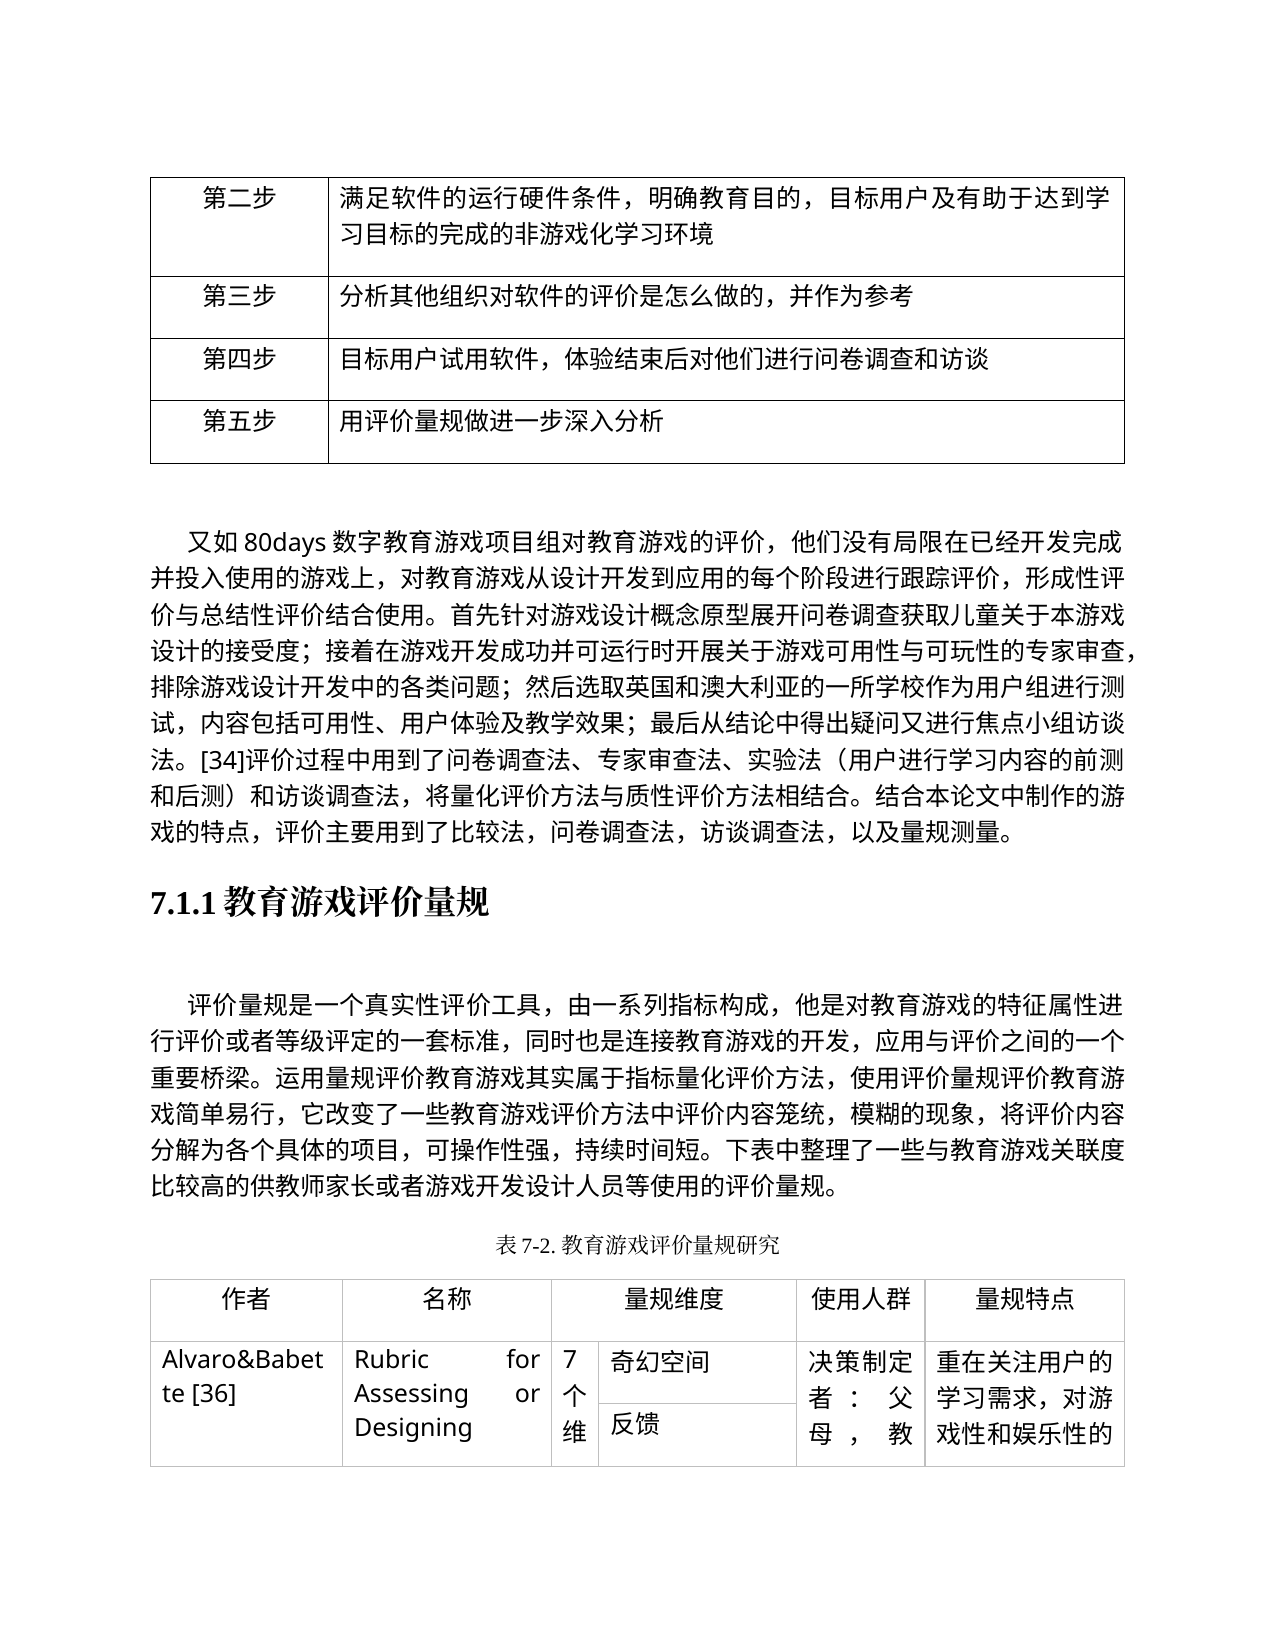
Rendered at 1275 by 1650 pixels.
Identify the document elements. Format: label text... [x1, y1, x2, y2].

table_header 作者 [151, 1280, 342, 1341]
table_cell 分析其他组织对软件的评价是怎么做的，并作为参考 [329, 277, 1124, 338]
table_header 量规维度 [552, 1280, 796, 1341]
table_cell Alvaro&Babette [36] [151, 1342, 342, 1466]
table_cell 7个维度 [552, 1342, 598, 1466]
text 评价量规是一个真实性评价工具，由一系列指标构成，他是对教育游戏的特征属性进行评价或者等级评定的一套标准，同时也是连接教育游戏的开发，应用与评价之间的一个重要桥梁。运用量规评价教育游戏其实属于指标量化评价方法，使用评价量规评价教育游戏简单易行，它改变了一些教育游戏评价方法中评价内容笼统，模糊的现象，将评价内容分解为各个具体的项目，可操作性强，持续时间短。下表中整理了一些与教育游戏关联度比较高的供教师家长或者游戏开发设计人员等使用的评价量规。 [150, 986, 1125, 1203]
table_header 名称 [343, 1280, 551, 1341]
table_cell 决策制定者：父母，教师，企业，教育家，开发人员 [797, 1342, 924, 1466]
text 7.1.1教育游戏评价量规 [150, 876, 1125, 924]
table_cell 目标用户试用软件，体验结束后对他们进行问卷调查和访谈 [329, 339, 1124, 400]
table_cell Rubric for Assessing or Designing Digital Playful Learning Spaces(2001) [343, 1342, 551, 1466]
text 又如80days数字教育游戏项目组对教育游戏的评价，他们没有局限在已经开发完成并投入使用的游戏上，对教育游戏从设计开发到应用的每个阶段进行跟踪评价，形成性评价与总结性评价结合使用。首先针对游戏设计概念原型展开问卷调查获取儿童关于本游戏设计的接受度；接着在游戏开发成功并可运行时开展关于游戏可用性与可玩性的专家审查，排除游戏设计开发中的各类问题；然后选取英国和澳大利亚的一所学校作为用户组进行测试，内容包括可用性、用户体验及教学效果；最后从结论中得出疑问又进行焦点小组访谈法。[34]评价过程中用到了问卷调查法、专家审查法、实验法（用户进行学习内容的前测和后测）和访谈调查法，将量化评价方法与质性评价方法相结合。结合本论文中制作的游戏的特点，评价主要用到了比较法，问卷调查法，访谈调查法，以及量规测量。 [150, 523, 1125, 849]
table_cell 用评价量规做进一步深入分析 [329, 401, 1124, 463]
table_cell 重在关注用户的学习需求，对游戏性和娱乐性的关注偏少。以问题的形式，属于定性评价 [926, 1342, 1124, 1466]
text 表7-2. 教育游戏评价量规研究 [150, 1228, 1125, 1259]
table_cell 第五步 [151, 401, 328, 463]
table_header 量规特点 [926, 1280, 1124, 1341]
table_cell 第四步 [151, 339, 328, 400]
table_cell 第三步 [151, 277, 328, 338]
table_cell 第二步 [151, 178, 328, 276]
table_cell 反馈 [599, 1404, 796, 1466]
table_header 使用人群 [797, 1280, 924, 1341]
table_cell 奇幻空间 [599, 1342, 796, 1403]
table_cell 满足软件的运行硬件条件，明确教育目的，目标用户及有助于达到学习目标的完成的非游戏化学习环境 [329, 178, 1124, 276]
